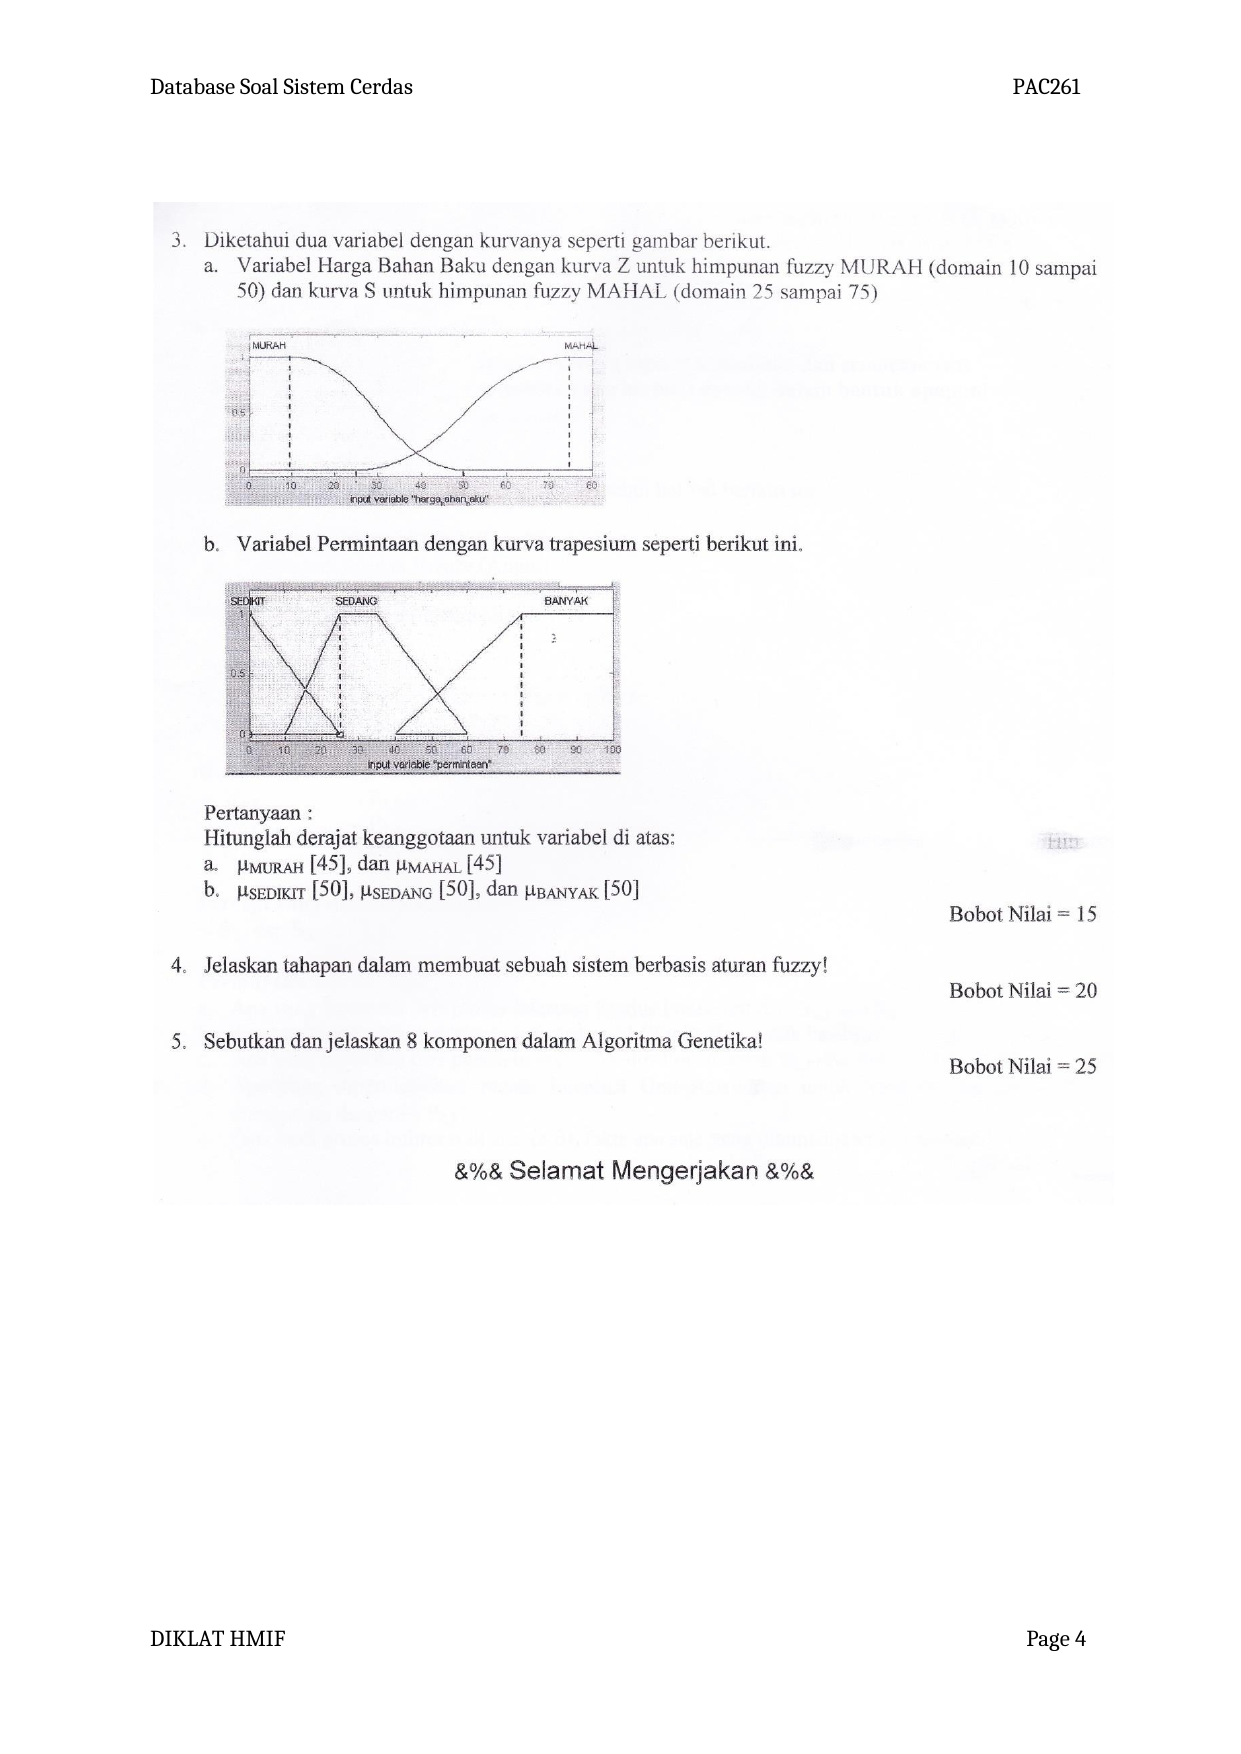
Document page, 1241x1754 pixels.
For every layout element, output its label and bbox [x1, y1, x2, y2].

picture [153, 202, 1114, 1205]
